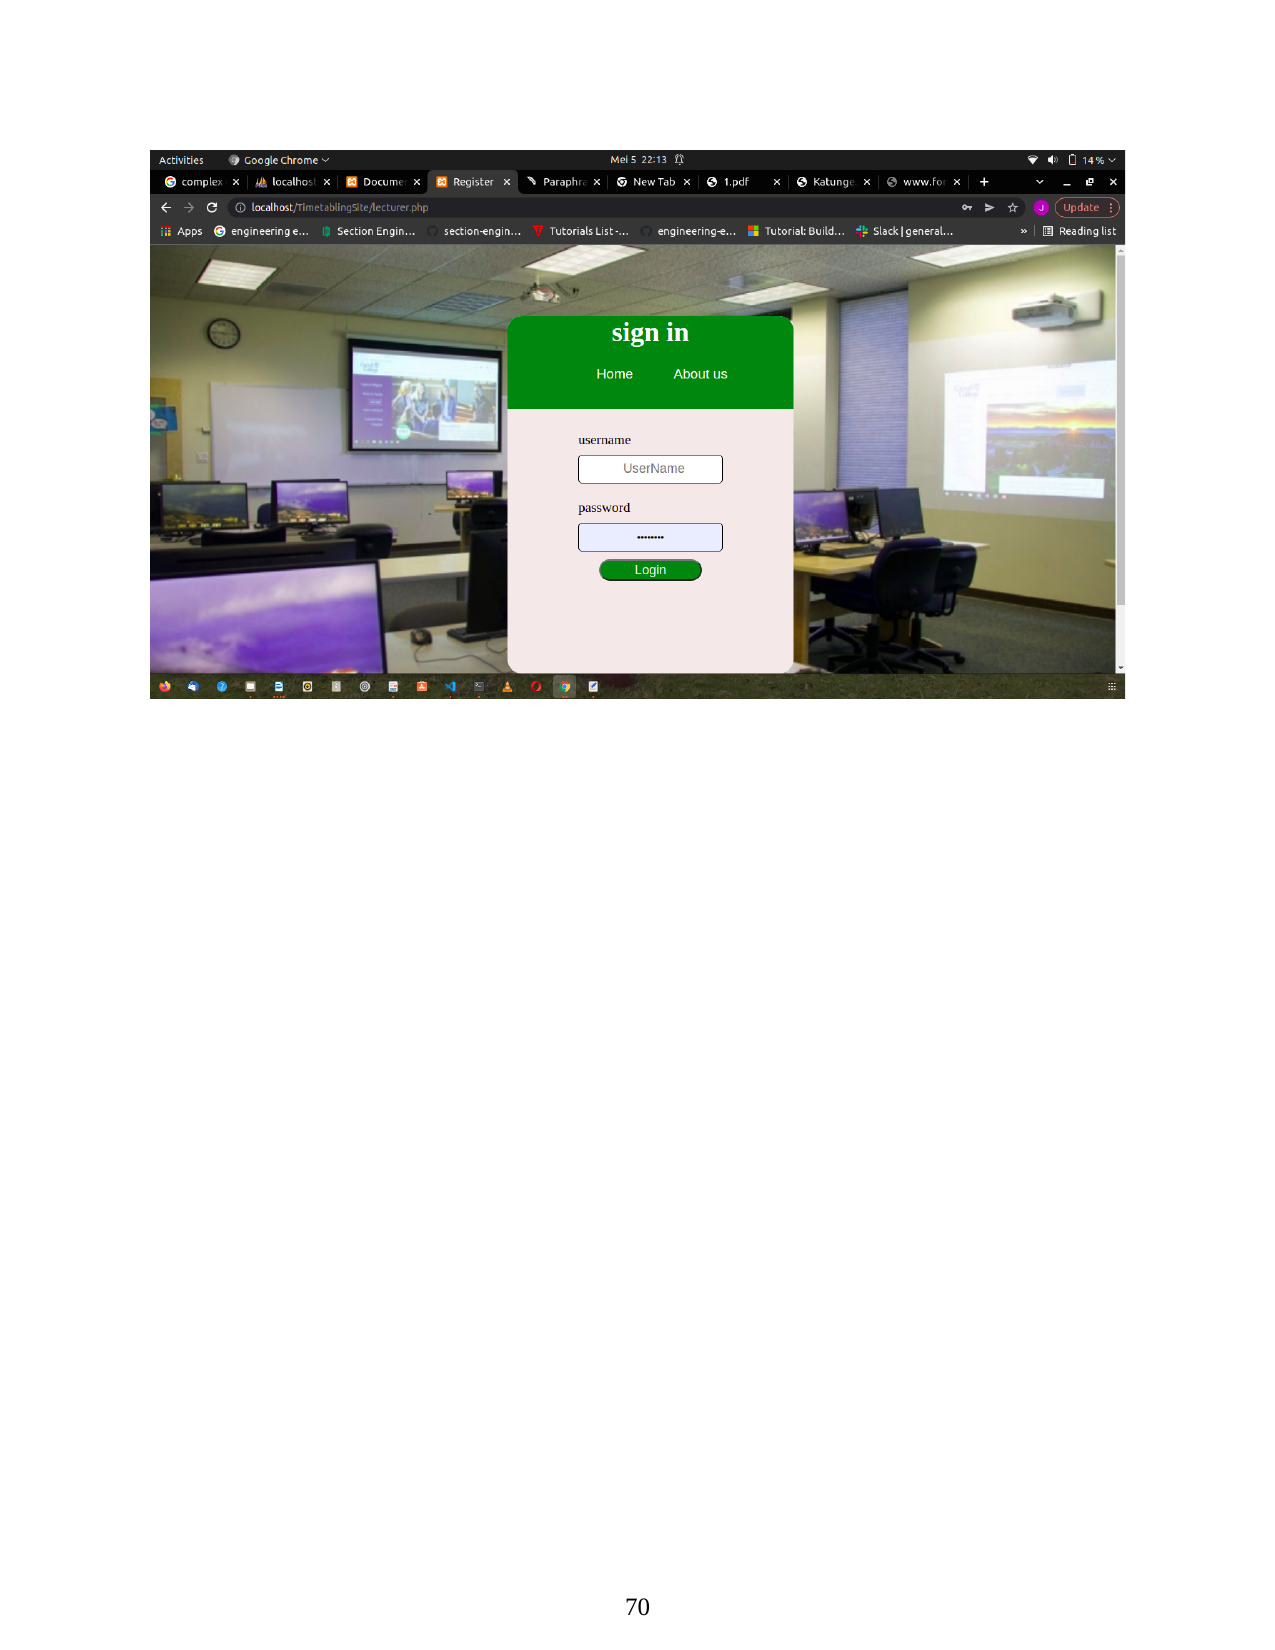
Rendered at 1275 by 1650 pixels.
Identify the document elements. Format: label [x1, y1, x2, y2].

picture [150, 150, 1125, 699]
